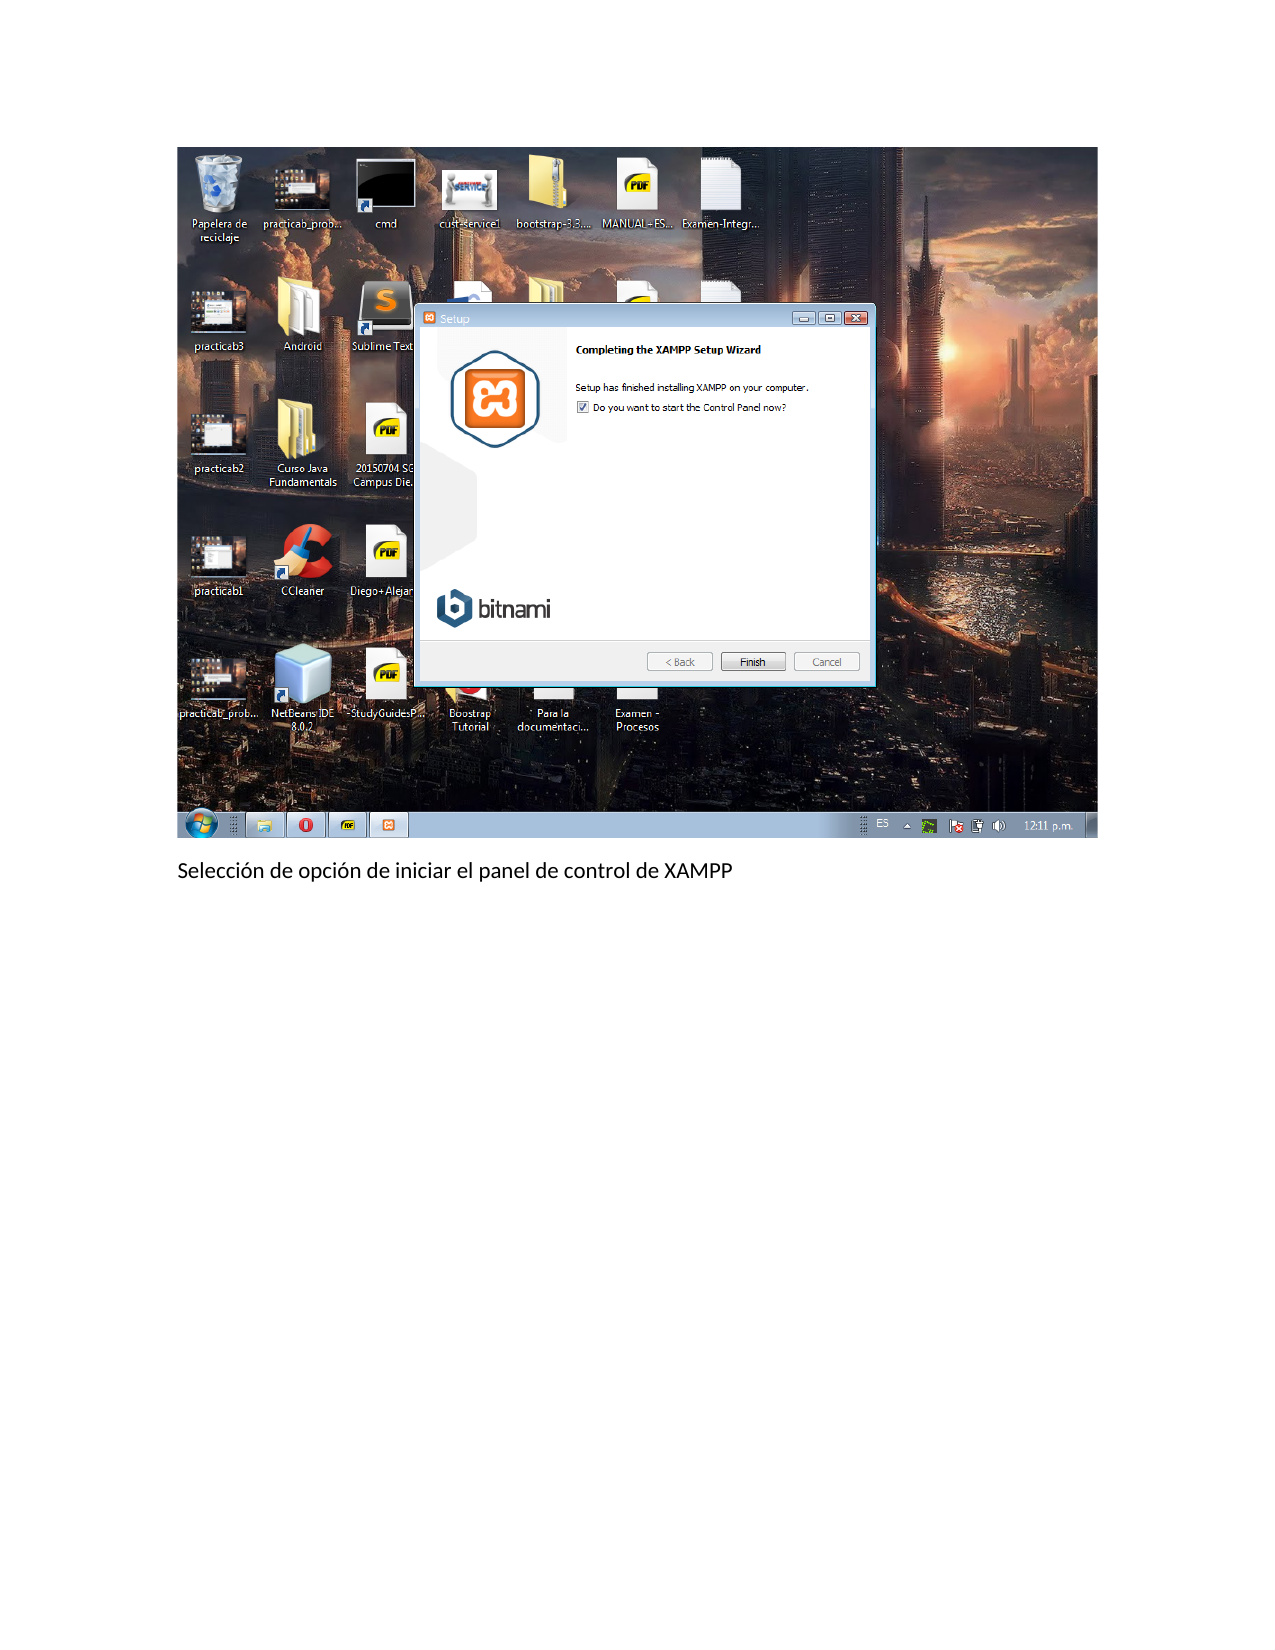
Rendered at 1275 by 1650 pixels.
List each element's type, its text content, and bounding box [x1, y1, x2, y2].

text Selección de opción de iniciar el panel de control de XAMPP [177, 857, 1098, 885]
picture [177, 147, 1098, 838]
